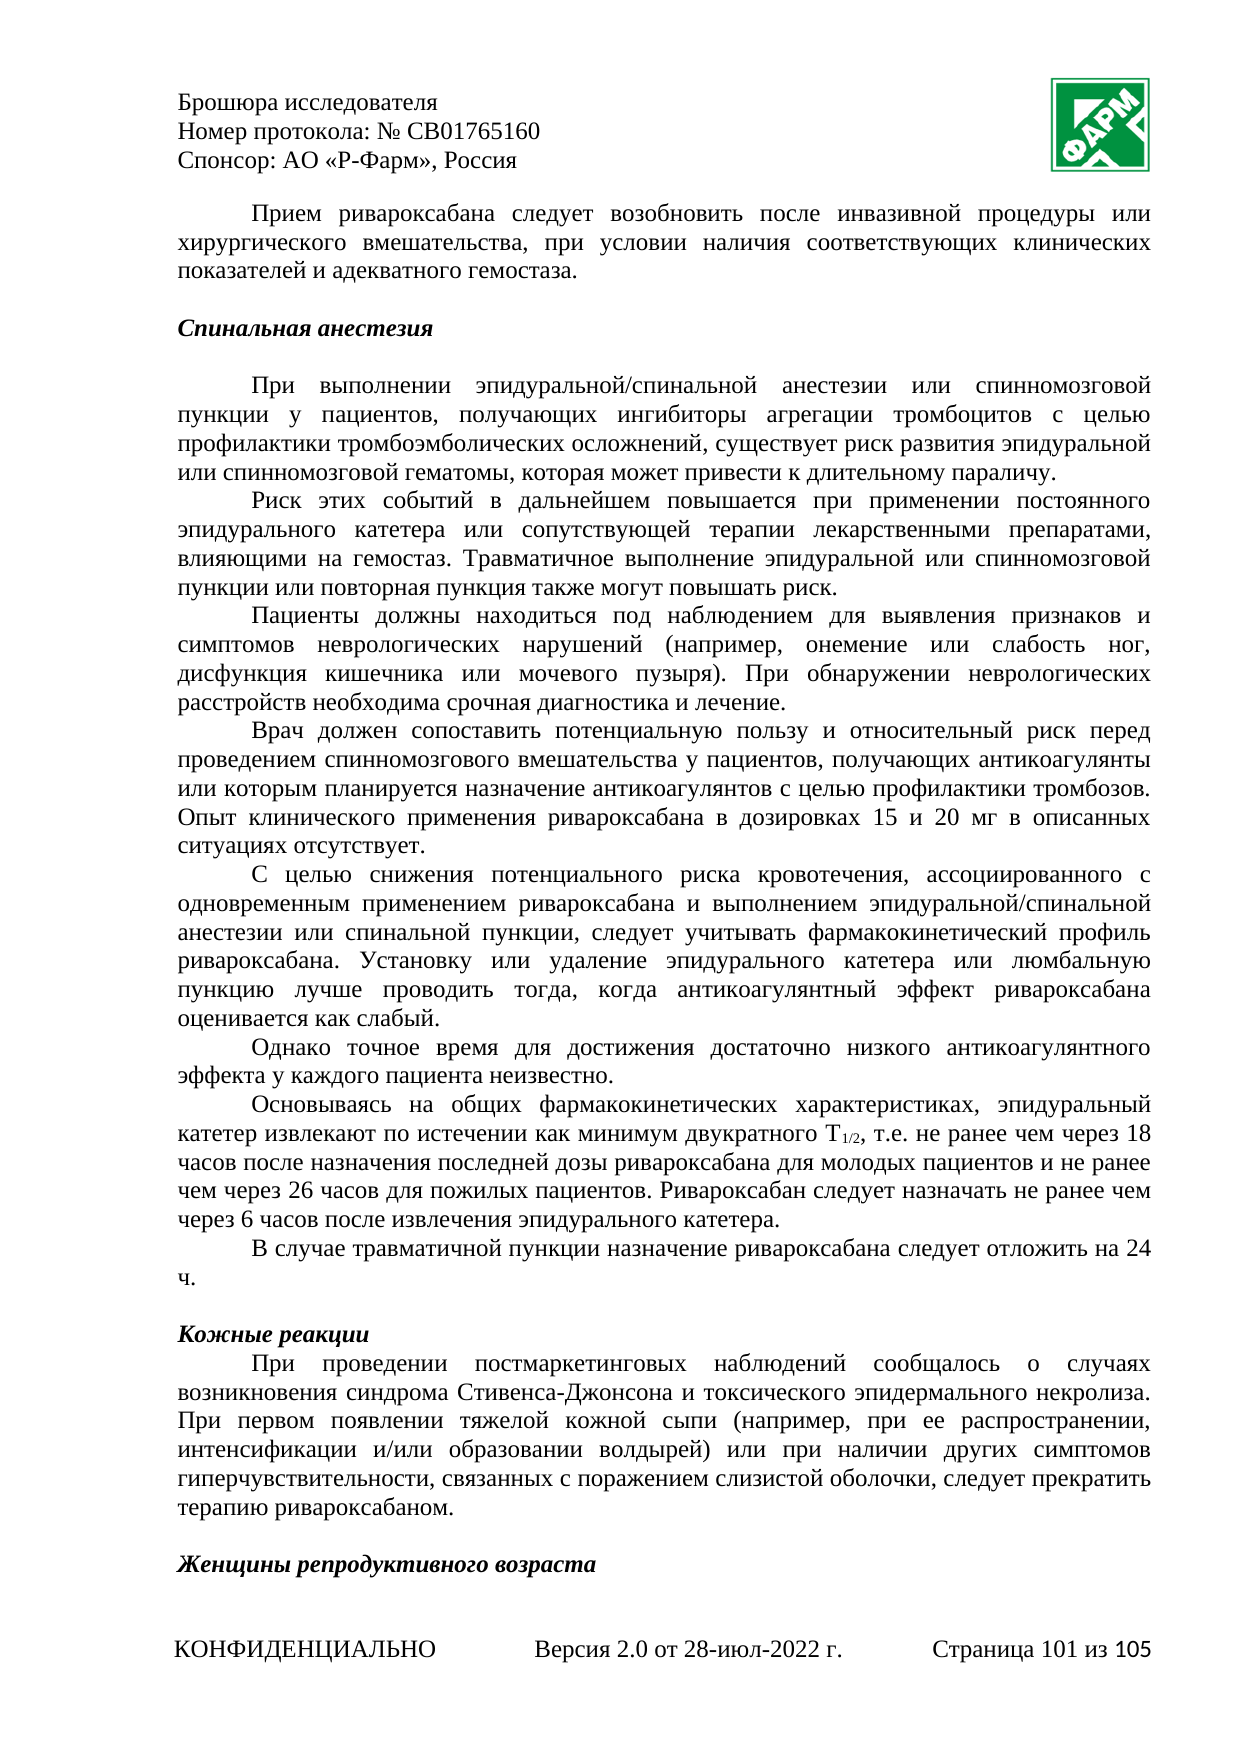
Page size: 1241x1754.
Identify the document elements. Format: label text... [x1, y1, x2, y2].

text Риск этих событий в дальнейшем повышается при применении постоянного эпидурального катетера или сопутствующей терапии лекарственными препаратами, влияющими на гемостаз. Травматичное выполнение эпидуральной или спинномозговой пункции или повторная пункция также могут повышать риск. [177, 485, 1152, 600]
text Прием ривароксабана следует возобновить после инвазивной процедуры или хирургического вмешательства, при условии наличия соответствующих клинических показателей и адекватного гемостаза. [177, 198, 1152, 284]
text При проведении постмаркетинговых наблюдений сообщалось о случаях возникновения синдрома Стивенса-Джонсона и токсического эпидермального некролиза. При первом появлении тяжелой кожной сыпи (например, при ее распространении, интенсификации и/или образовании волдырей) или при наличии других симптомов гиперчувствительности, связанных с поражением слизистой оболочки, следует прекратить терапию ривароксабаном. [177, 1348, 1152, 1520]
text Основываясь на общих фармакокинетических характеристиках, эпидуральный катетер извлекают по истечении как минимум двукратного T1/2, т.е. не ранее чем через 18 часов после назначения последней дозы ривароксабана для молодых пациентов и не ранее чем через 26 часов для пожилых пациентов. Ривароксабан следует назначать не ранее чем через 6 часов после извлечения эпидурального катетера. [177, 1089, 1152, 1233]
text Однако точное время для достижения достаточно низкого антикоагулянтного эффекта у каждого пациента неизвестно. [177, 1032, 1152, 1089]
text Женщины репродуктивного возраста [177, 1549, 1152, 1578]
text Пациенты должны находиться под наблюдением для выявления признаков и симптомов неврологических нарушений (например, онемение или слабость ног, дисфункция кишечника или мочевого пузыря). При обнаружении неврологических расстройств необходима срочная диагностика и лечение. [177, 600, 1152, 715]
text При выполнении эпидуральной/спинальной анестезии или спинномозговой пункции у пациентов, получающих ингибиторы агрегации тромбоцитов с целью профилактики тромбоэмболических осложнений, существует риск развития эпидуральной или спинномозговой гематомы, которая может привести к длительному параличу. [177, 370, 1152, 485]
text В случае травматичной пункции назначение ривароксабана следует отложить на 24 ч. [177, 1233, 1152, 1290]
picture [1046, 73, 1152, 174]
text Спинальная анестезия [177, 313, 1152, 342]
text Кожные реакции [177, 1319, 1152, 1348]
text С целью снижения потенциального риска кровотечения, ассоциированного с одновременным применением ривароксабана и выполнением эпидуральной/спинальной анестезии или спинальной пункции, следует учитывать фармакокинетический профиль ривароксабана. Установку или удаление эпидурального катетера или люмбальную пункцию лучше проводить тогда, когда антикоагулянтный эффект ривароксабана оценивается как слабый. [177, 859, 1152, 1032]
text Врач должен сопоставить потенциальную пользу и относительный риск перед проведением спинномозгового вмешательства у пациентов, получающих антикоагулянты или которым планируется назначение антикоагулянтов с целью профилактики тромбозов. Опыт клинического применения ривароксабана в дозировках 15 и 20 мг в описанных ситуациях отсутствует. [177, 715, 1152, 859]
